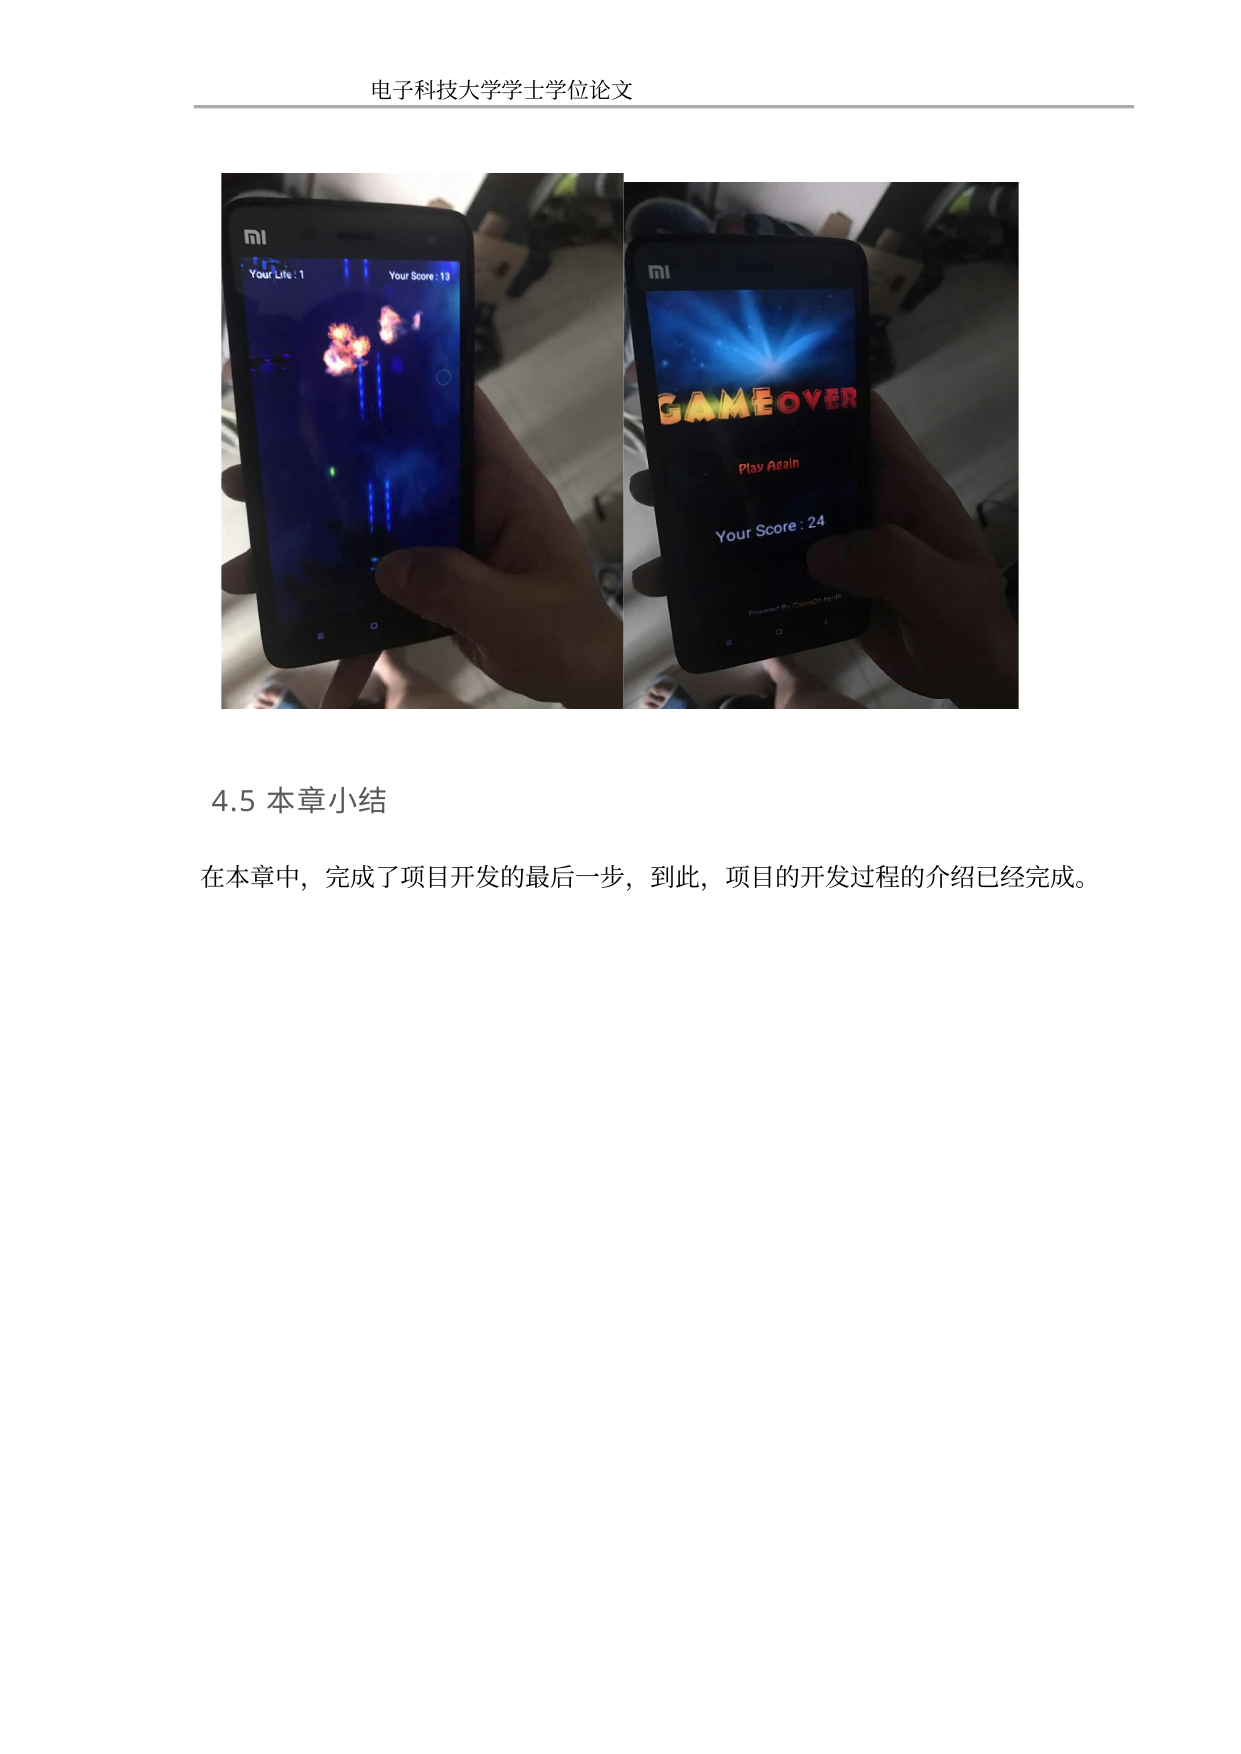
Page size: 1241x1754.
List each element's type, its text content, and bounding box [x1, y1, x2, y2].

text 在本章中，完成了项目开发的最后一步，到此，项目的开发过程的介绍已经完成。 [150, 857, 1090, 893]
subtitle 4.5 本章小结 [150, 777, 1090, 819]
picture [221, 173, 1019, 709]
